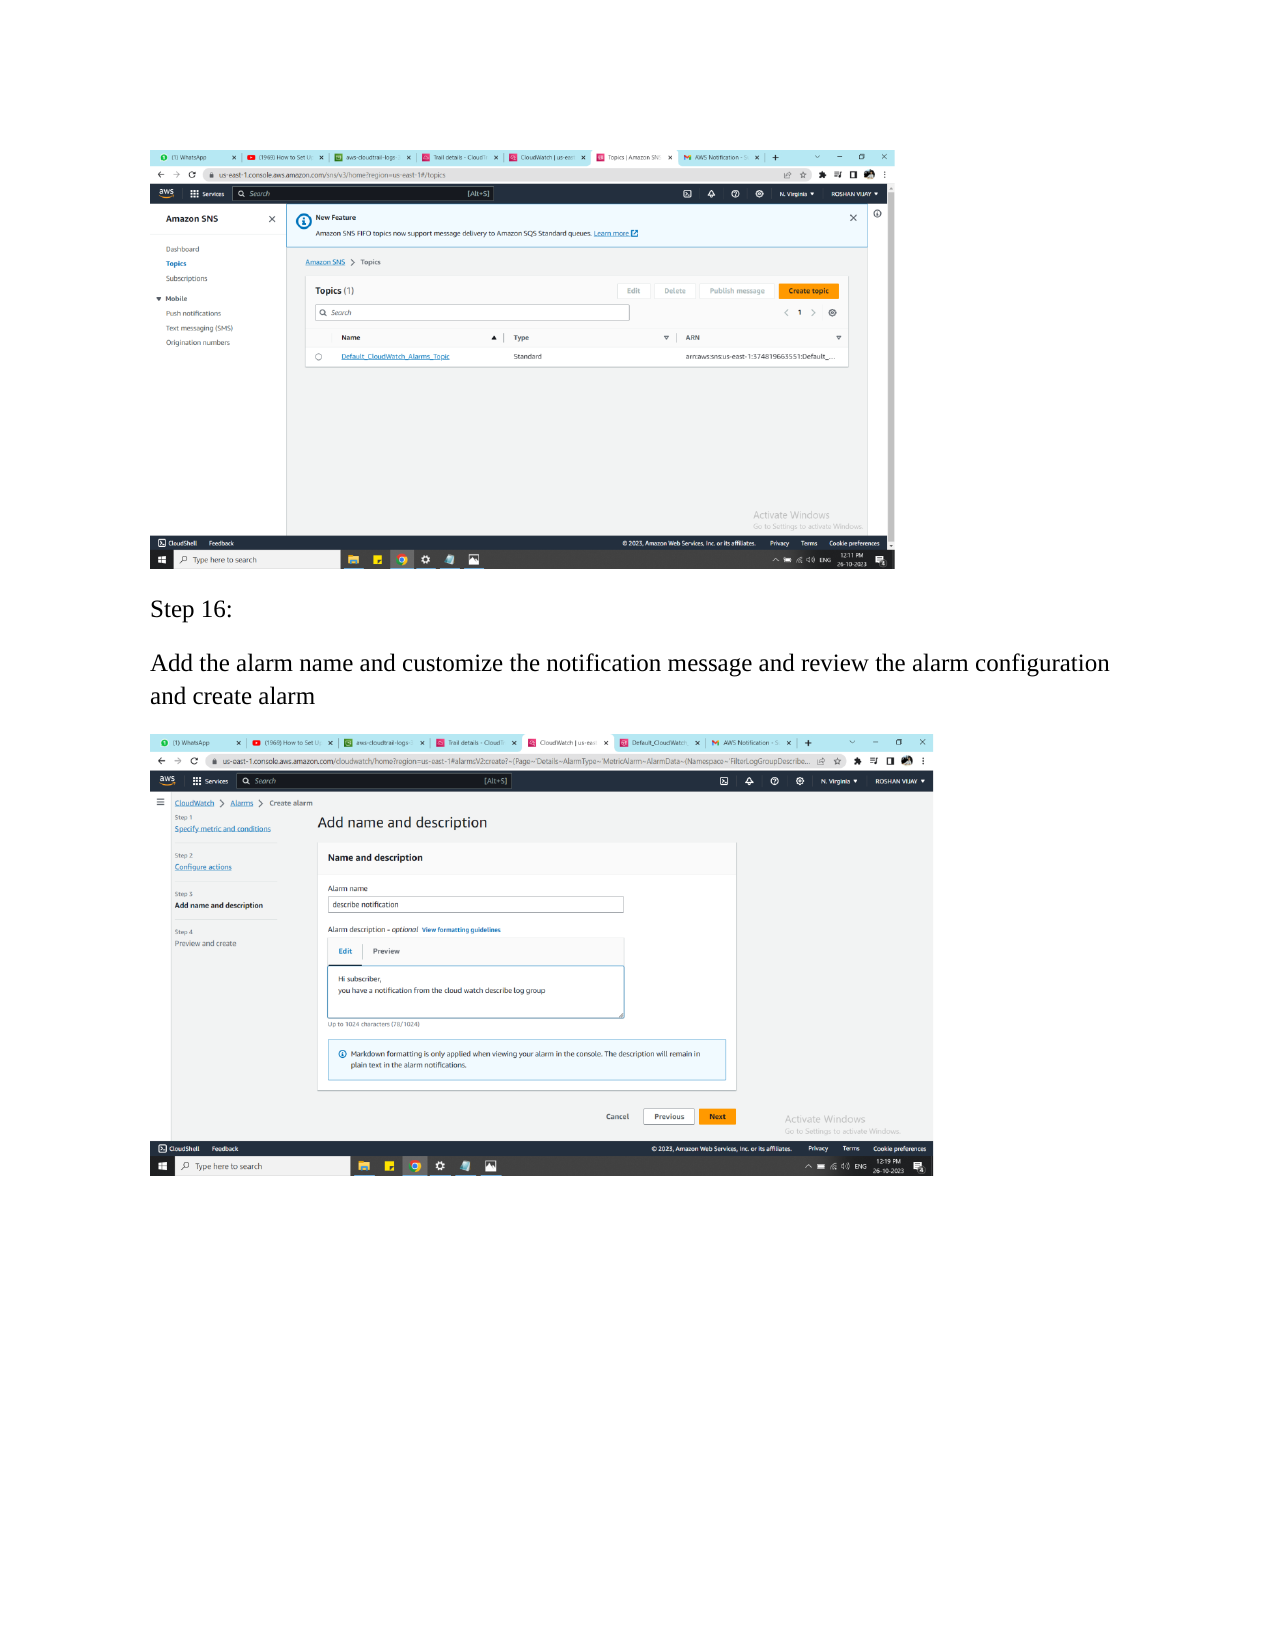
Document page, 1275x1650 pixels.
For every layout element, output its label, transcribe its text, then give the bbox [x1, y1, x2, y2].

text Add the alarm name and customize the notification message and review the alarm configuration and create alarm [150, 648, 1125, 709]
picture [150, 150, 895, 569]
text Step 16: [150, 594, 1125, 623]
picture [150, 734, 934, 1176]
